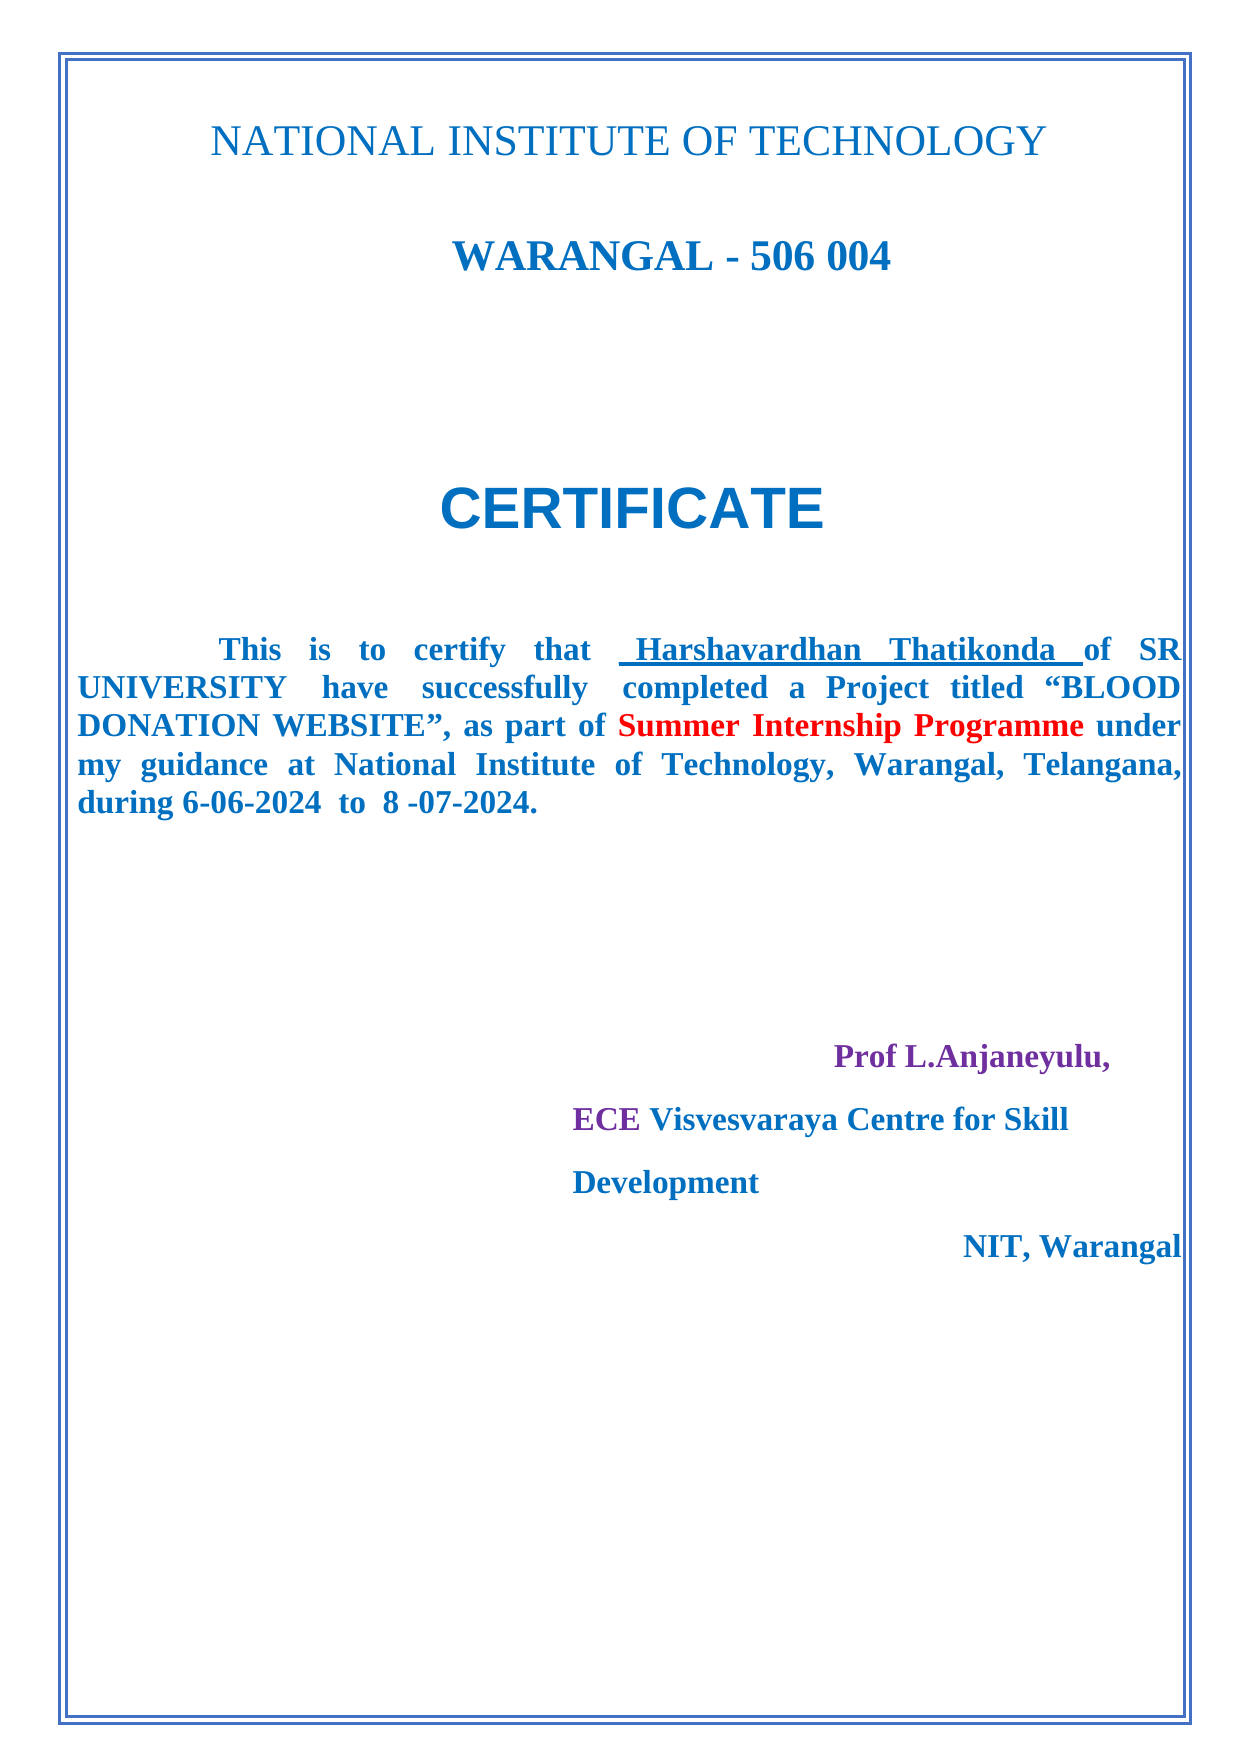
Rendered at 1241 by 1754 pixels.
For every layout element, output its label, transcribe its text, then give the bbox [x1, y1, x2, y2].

text This is to certify that _Harshavardhan Thatikonda of SR UNIVERSITY have successfully completed a Project titled “BLOOD DONATION WEBSITE”, as part of Summer Internship Programme under my guidance at National Institute of Technology, Warangal, Telangana, during 6-06-2024 to 8-07-2024. [77, 629, 1182, 821]
text CERTIFICATE [439, 474, 1183, 541]
text WARANGAL - 506 004 [451, 229, 1183, 279]
text NATIONAL INSTITUTE OF TECHNOLOGY [186, 115, 1072, 165]
text NIT, Warangal [68, 1226, 1181, 1264]
text Prof L.Anjaneyulu, ECE Visvesvaraya Centre for Skill Development [572, 1036, 1183, 1201]
